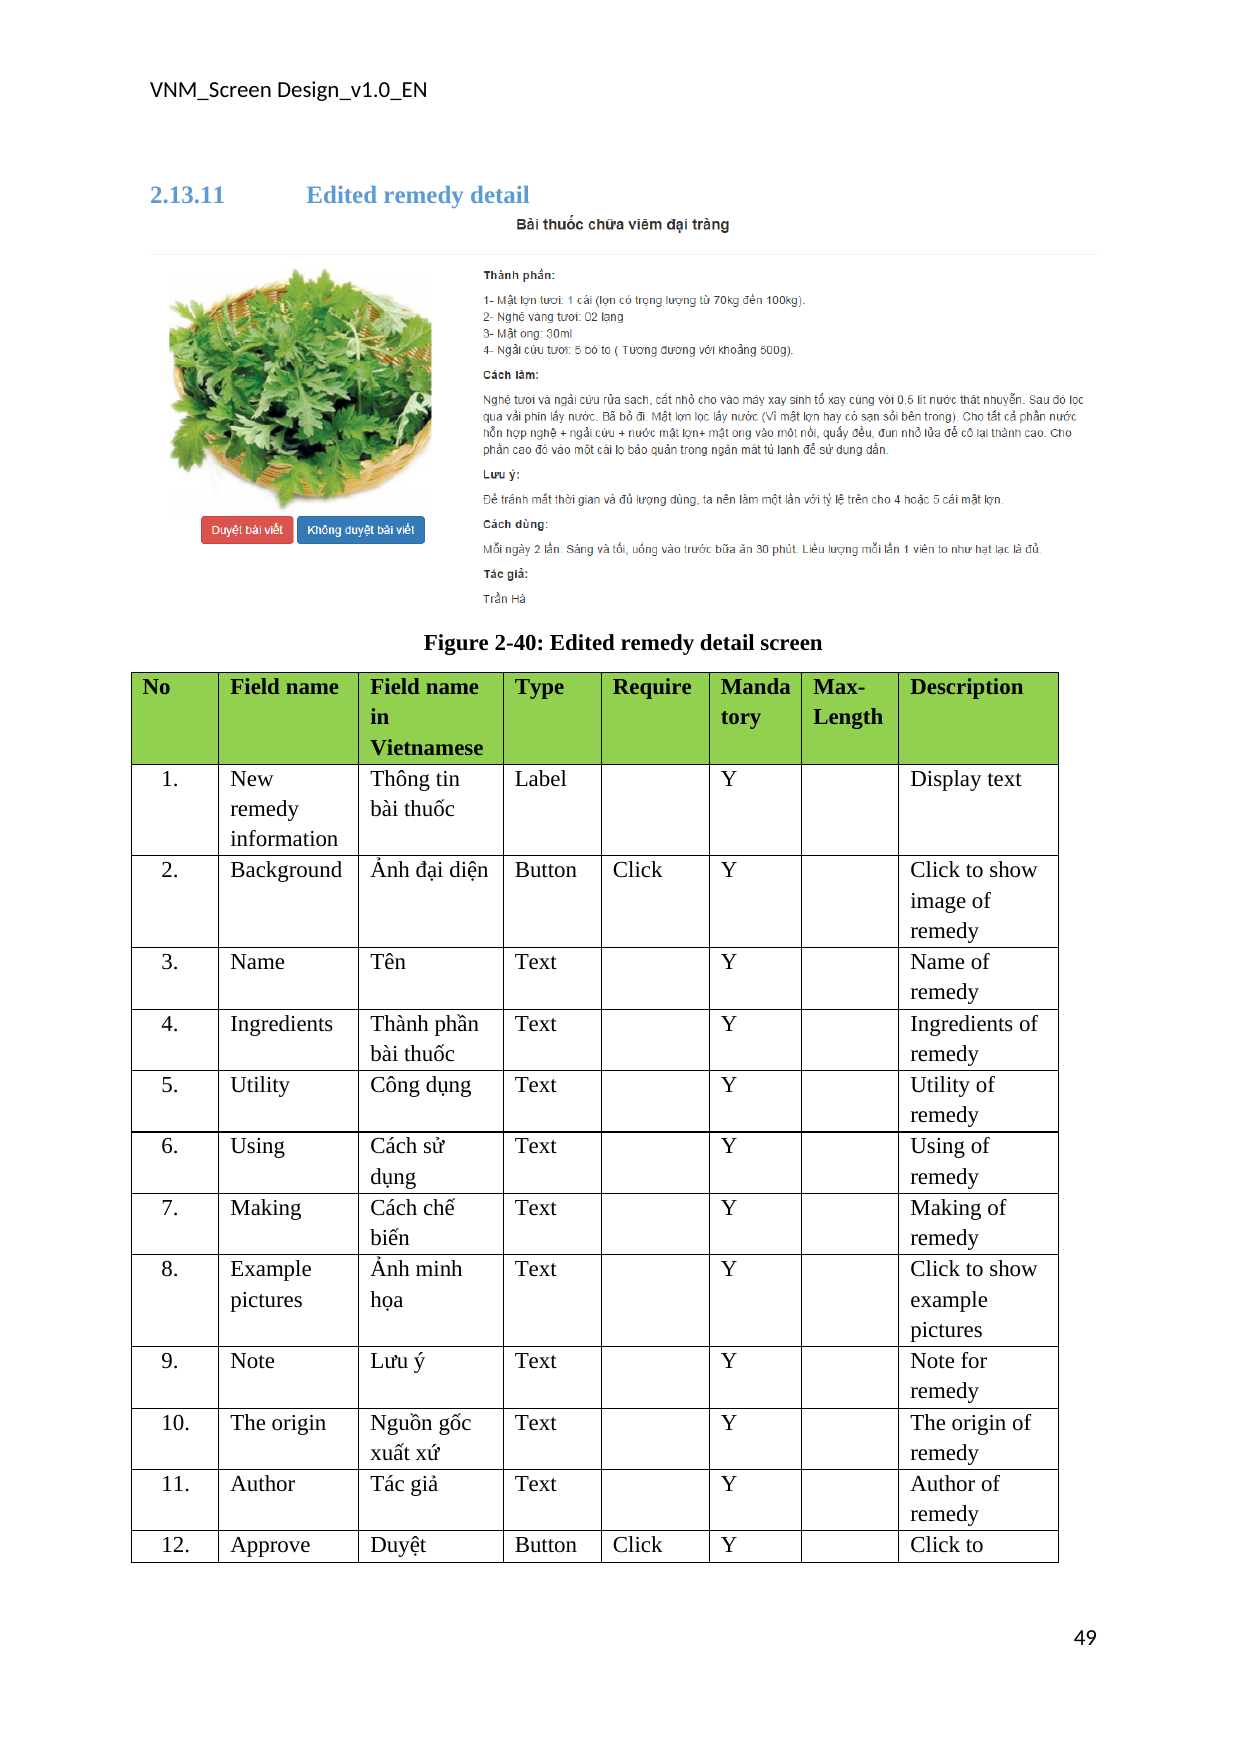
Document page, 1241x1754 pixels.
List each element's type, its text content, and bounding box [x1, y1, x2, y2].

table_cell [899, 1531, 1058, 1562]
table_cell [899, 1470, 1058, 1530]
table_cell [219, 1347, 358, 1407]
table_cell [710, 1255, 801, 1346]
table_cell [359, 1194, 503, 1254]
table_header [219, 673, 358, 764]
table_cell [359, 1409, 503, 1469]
text Figure 2-40: Edited remedy detail screen [150, 629, 1097, 656]
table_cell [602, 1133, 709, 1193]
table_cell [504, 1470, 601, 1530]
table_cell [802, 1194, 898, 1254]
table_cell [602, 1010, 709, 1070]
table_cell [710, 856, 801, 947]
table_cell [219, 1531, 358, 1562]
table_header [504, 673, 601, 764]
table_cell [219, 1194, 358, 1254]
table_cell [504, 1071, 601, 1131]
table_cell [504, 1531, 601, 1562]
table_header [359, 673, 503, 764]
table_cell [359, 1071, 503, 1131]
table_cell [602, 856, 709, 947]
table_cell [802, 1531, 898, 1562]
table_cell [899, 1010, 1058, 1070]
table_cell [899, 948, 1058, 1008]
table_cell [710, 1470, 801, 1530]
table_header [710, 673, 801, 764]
subtitle Edited remedy detail [150, 180, 1097, 209]
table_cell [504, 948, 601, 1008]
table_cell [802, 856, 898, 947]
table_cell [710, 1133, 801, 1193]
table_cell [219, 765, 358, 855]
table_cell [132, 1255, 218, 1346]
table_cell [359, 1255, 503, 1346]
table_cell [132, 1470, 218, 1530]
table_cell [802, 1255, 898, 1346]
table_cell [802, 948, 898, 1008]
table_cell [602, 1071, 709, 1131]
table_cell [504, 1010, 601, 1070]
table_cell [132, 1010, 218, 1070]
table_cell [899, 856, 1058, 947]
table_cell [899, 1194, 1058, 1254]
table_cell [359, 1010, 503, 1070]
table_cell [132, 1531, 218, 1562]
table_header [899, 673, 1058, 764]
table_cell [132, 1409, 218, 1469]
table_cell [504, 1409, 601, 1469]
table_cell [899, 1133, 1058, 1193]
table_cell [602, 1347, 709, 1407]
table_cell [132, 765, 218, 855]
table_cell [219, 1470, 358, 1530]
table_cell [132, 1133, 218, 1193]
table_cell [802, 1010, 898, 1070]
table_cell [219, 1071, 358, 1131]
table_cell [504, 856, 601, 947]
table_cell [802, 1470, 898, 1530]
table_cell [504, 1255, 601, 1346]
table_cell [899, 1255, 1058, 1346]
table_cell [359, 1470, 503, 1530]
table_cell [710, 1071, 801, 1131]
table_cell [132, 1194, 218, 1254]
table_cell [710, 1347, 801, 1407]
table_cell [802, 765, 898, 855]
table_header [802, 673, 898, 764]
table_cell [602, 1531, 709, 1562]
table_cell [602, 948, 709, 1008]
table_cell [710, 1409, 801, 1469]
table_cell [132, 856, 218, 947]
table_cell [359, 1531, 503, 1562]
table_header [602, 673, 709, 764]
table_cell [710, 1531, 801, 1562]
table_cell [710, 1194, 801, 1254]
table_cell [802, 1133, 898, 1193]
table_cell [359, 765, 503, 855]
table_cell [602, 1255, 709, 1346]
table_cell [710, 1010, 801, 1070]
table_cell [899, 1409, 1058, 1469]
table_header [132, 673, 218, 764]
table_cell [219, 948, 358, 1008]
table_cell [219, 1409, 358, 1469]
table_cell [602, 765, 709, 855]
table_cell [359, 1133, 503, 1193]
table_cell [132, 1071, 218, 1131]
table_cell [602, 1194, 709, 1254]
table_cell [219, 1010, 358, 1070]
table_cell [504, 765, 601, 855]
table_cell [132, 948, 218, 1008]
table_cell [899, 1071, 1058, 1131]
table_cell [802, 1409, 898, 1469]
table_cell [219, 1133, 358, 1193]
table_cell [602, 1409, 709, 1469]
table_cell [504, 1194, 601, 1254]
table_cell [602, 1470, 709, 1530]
picture [150, 211, 1097, 611]
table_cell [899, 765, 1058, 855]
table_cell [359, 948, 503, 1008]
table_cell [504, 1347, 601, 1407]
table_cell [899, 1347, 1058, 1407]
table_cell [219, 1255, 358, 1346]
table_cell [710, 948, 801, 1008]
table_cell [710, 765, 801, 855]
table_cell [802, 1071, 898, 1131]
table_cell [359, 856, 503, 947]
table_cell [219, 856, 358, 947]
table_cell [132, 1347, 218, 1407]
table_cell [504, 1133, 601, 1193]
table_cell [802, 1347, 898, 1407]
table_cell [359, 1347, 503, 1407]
